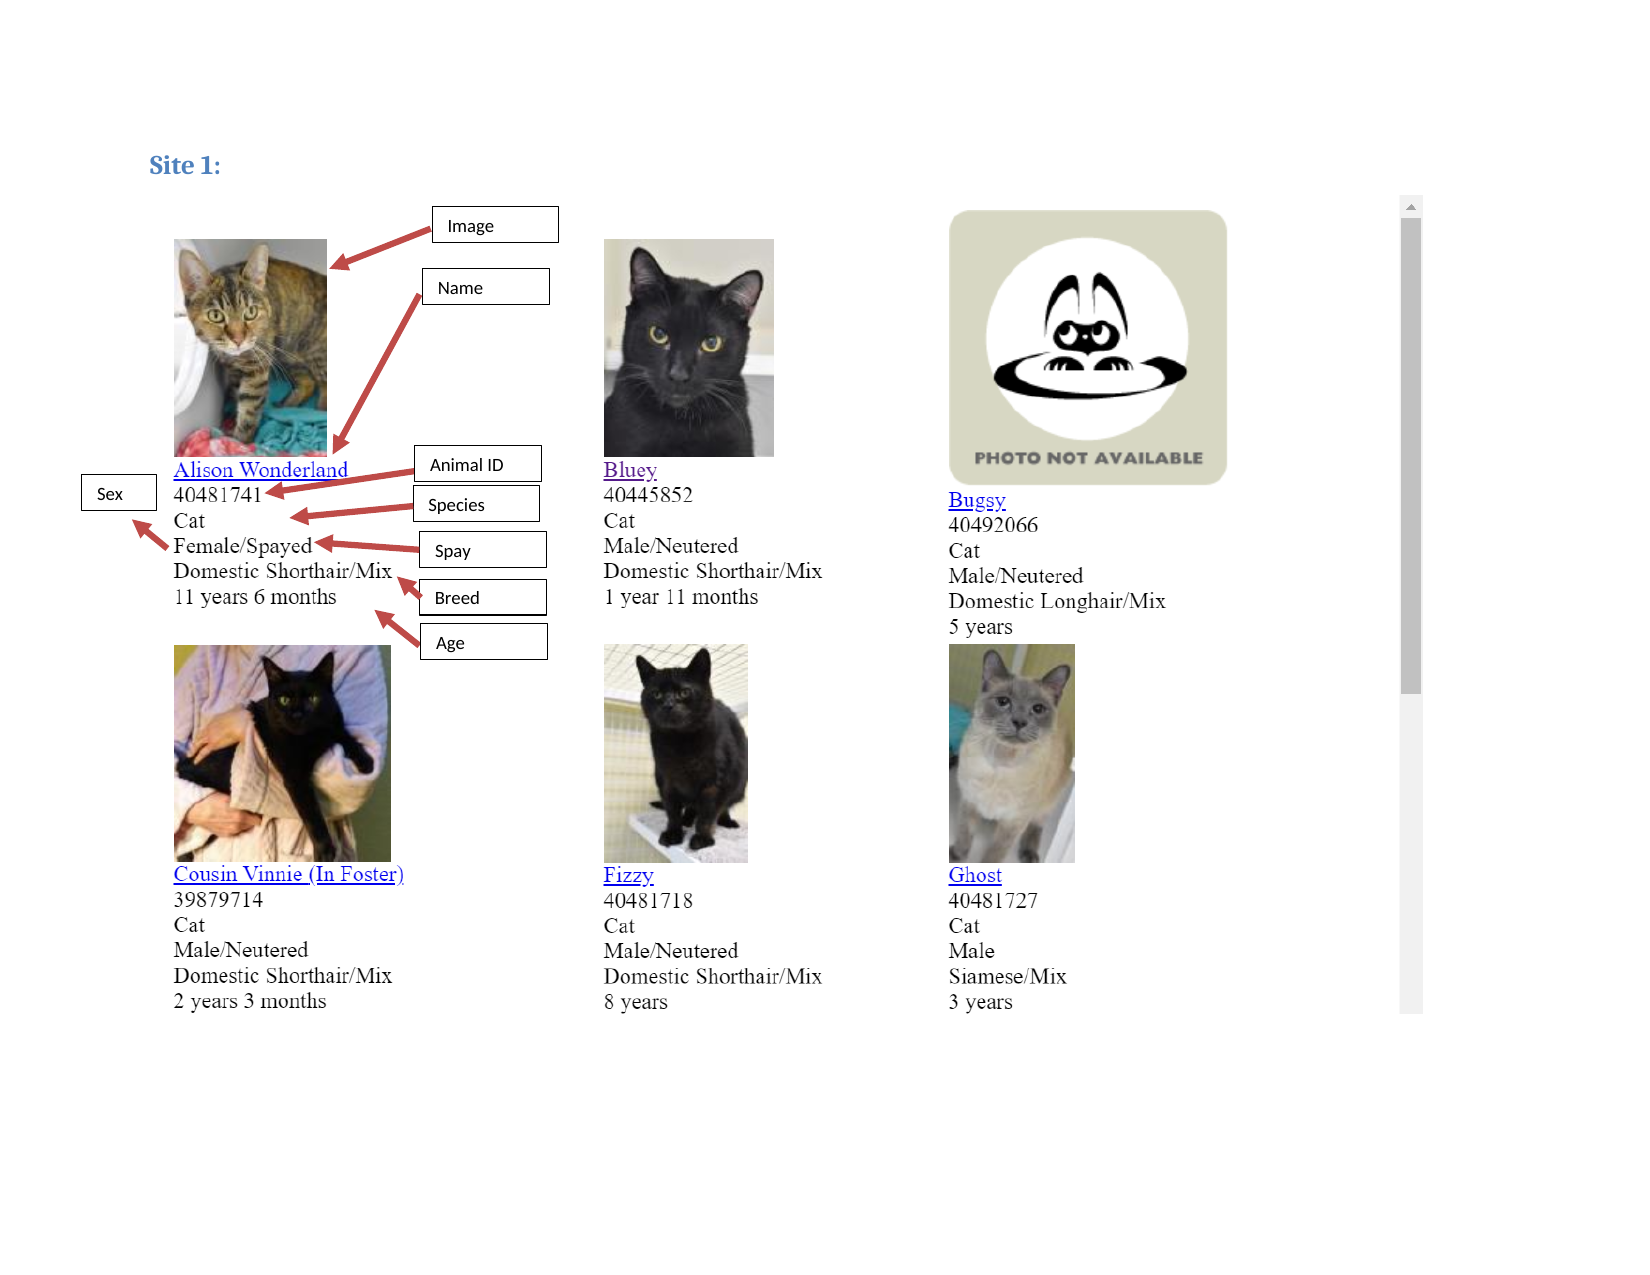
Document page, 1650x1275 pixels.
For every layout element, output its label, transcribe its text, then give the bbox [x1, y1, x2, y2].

subtitle Site 1: [150, 150, 1500, 181]
picture [150, 185, 1429, 1014]
